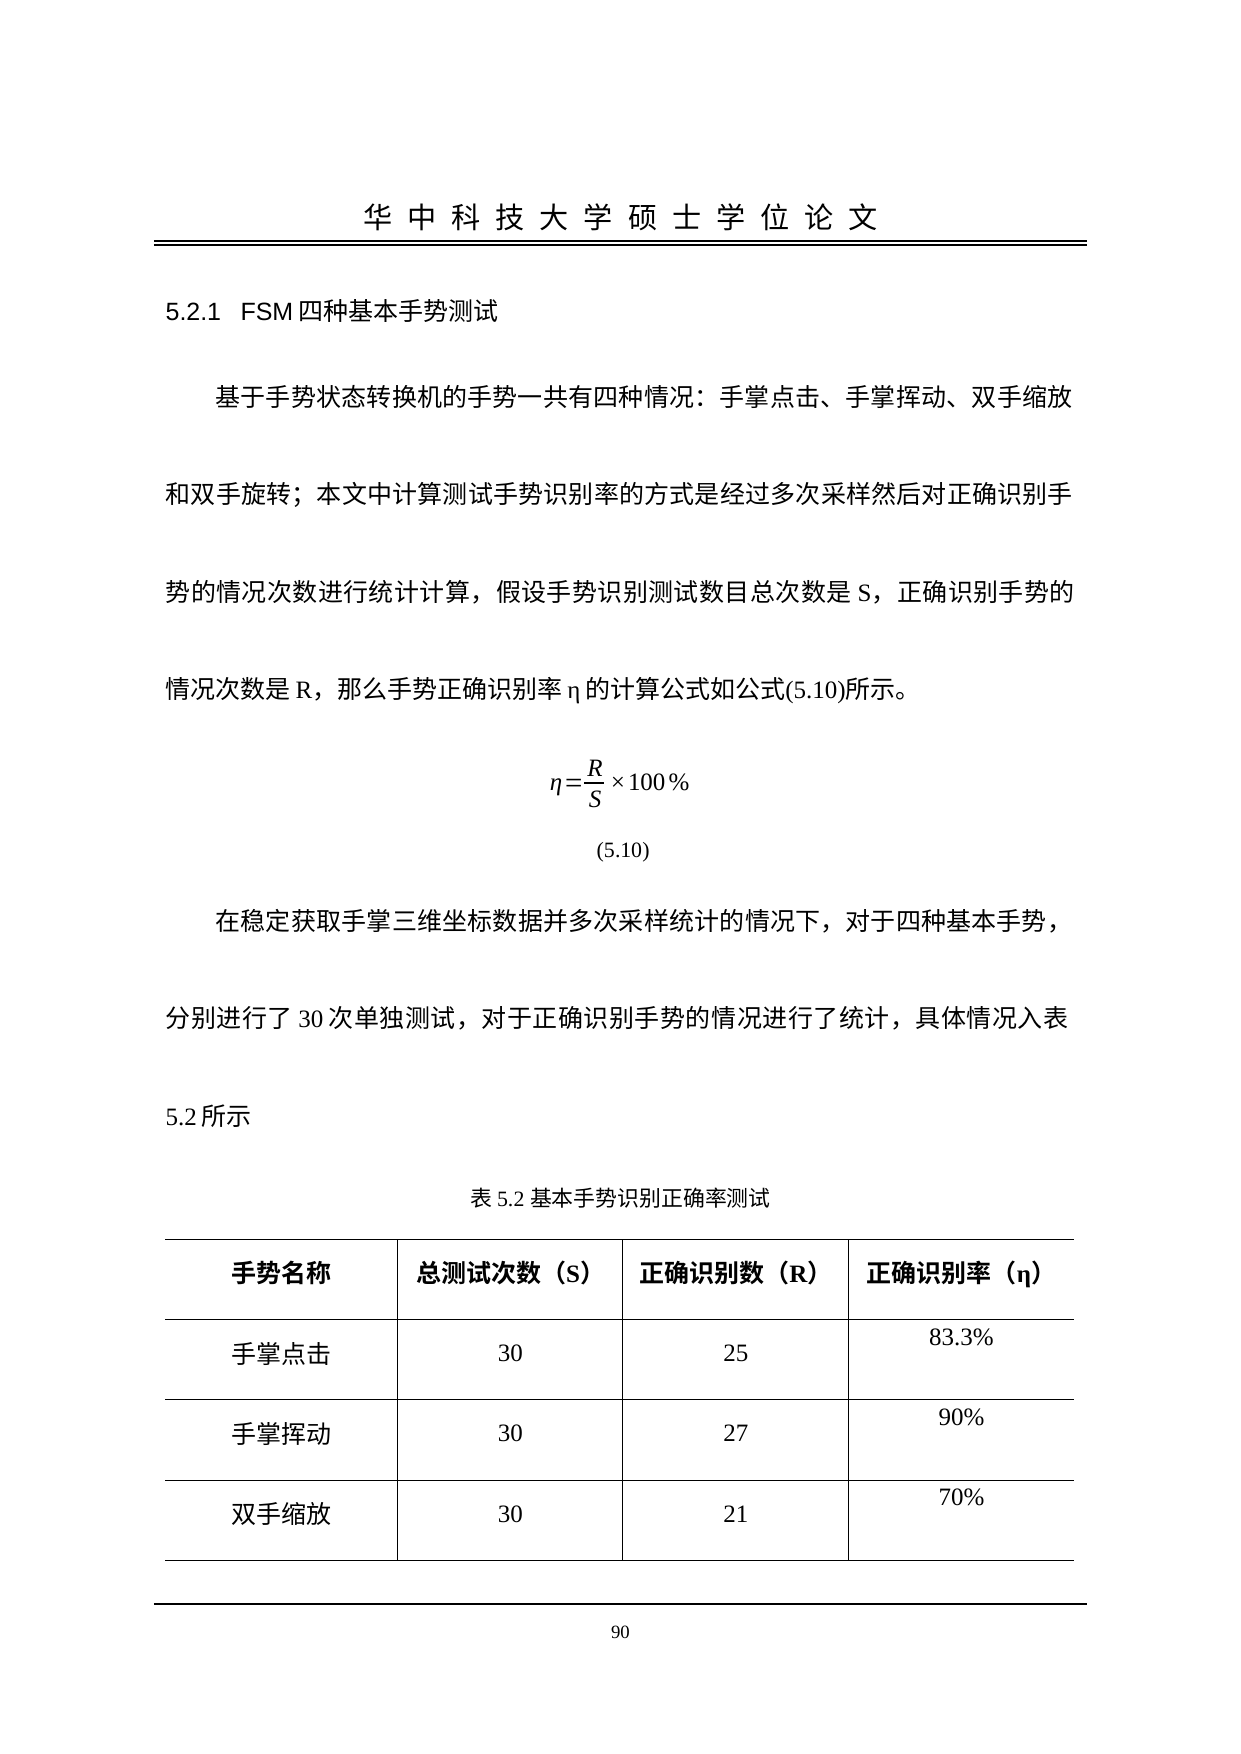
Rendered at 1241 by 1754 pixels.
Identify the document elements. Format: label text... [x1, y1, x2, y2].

table_header 正确识别率（η） [849, 1240, 1074, 1319]
table_cell 70% [849, 1481, 1074, 1560]
table_cell 手掌点击 [165, 1320, 397, 1399]
table_cell 手掌挥动 [165, 1400, 397, 1479]
subtitle FSM四种基本手势测试 [165, 277, 1075, 342]
table_cell 27 [623, 1400, 848, 1479]
table_cell 90% [849, 1400, 1074, 1479]
table_header 总测试次数（S） [398, 1240, 622, 1319]
table_cell 25 [623, 1320, 848, 1399]
table_cell 30 [398, 1400, 622, 1479]
table_cell 30 [398, 1320, 622, 1399]
table_header 正确识别数（R） [623, 1240, 848, 1319]
table_cell 双手缩放 [165, 1481, 397, 1560]
table_cell 21 [623, 1481, 848, 1560]
table_header 手势名称 [165, 1240, 397, 1319]
table_cell 83.3% [849, 1320, 1074, 1399]
table_cell 30 [398, 1481, 622, 1560]
